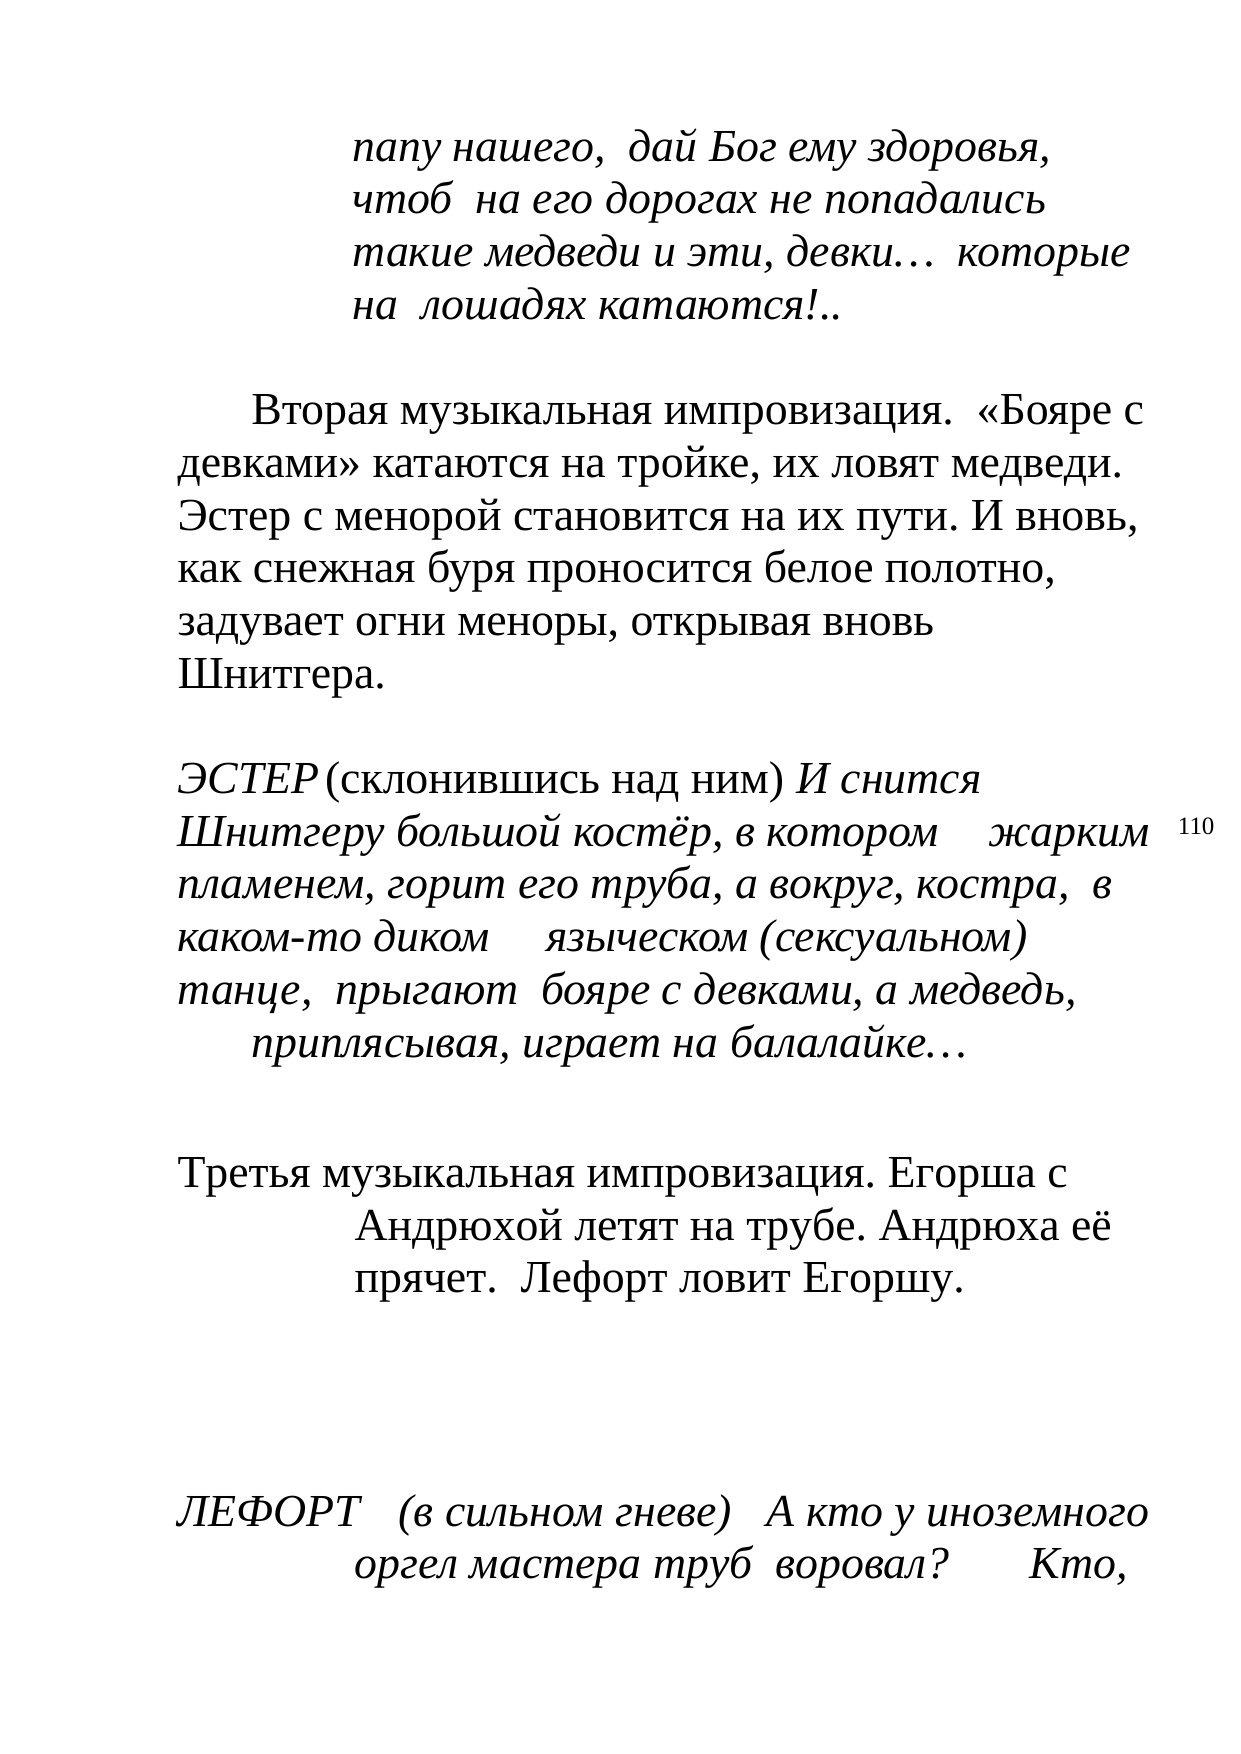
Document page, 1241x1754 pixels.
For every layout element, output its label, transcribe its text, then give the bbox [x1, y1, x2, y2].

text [177, 1483, 1152, 1588]
text Вторая музыкальная импровизация. «Бояре с девками» катаются на тройке, их ловят медведи. Эстер с менорой становится на их пути. И вновь, как снежная буря проносится белое полотно, задувает огни меноры, открывая вновь Шнитгера. [177, 382, 1152, 698]
text Третья музыкальная импровизация. Егорша с Андрюхой летят на трубе. Андрюха её прячет. Лефорт ловит Егоршу. [177, 1144, 1152, 1303]
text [177, 118, 1152, 329]
text ЭСТЕР (склонившись над ним) И снится Шнитгеру большой костёр, в котором жарким пламенем, горит его труба, а вокруг, костра, в каком-то диком языческом (сексуальном) танце, прыгают бояре с девками, а медведь, приплясывая, играет на балалайке… [177, 751, 1152, 1067]
